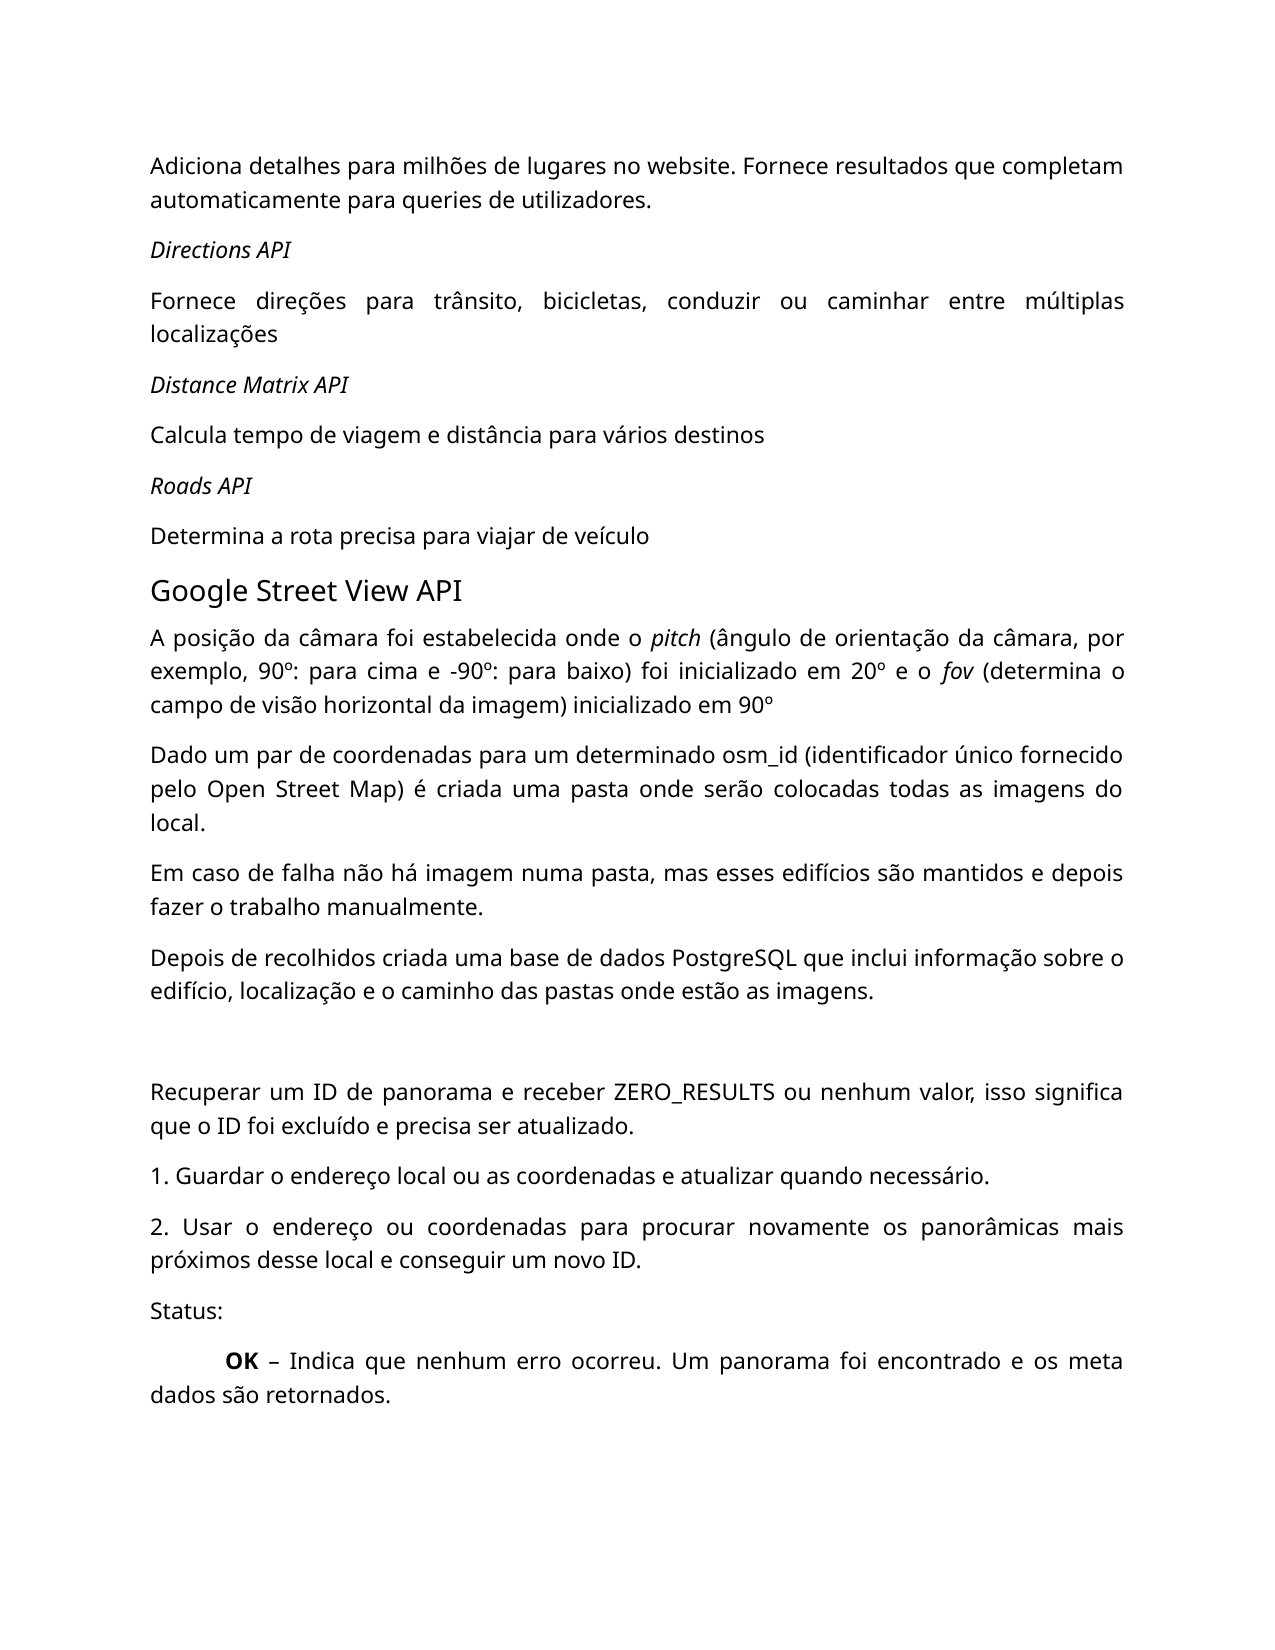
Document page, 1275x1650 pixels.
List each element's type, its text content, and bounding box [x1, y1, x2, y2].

text 2. Usar o endereço ou coordenadas para procurar novamente os panorâmicas mais próximos desse local e conseguir um novo ID. [150, 1211, 1125, 1276]
text Calcula tempo de viagem e distância para vários destinos [150, 419, 1125, 450]
text Dado um par de coordenadas para um determinado osm_id (identificador único fornecido pelo Open Street Map) é criada uma pasta onde serão colocadas todas as imagens do local. [150, 739, 1125, 838]
text OK – Indica que nenhum erro ocorreu. Um panorama foi encontrado e os meta dados são retornados. [150, 1345, 1125, 1410]
text Distance Matrix API [150, 369, 1125, 400]
text Adiciona detalhes para milhões de lugares no website. Fornece resultados que completam automaticamente para queries de utilizadores. [150, 150, 1125, 215]
text Determina a rota precisa para viajar de veículo [150, 520, 1125, 551]
text Fornece direções para trânsito, bicicletas, conduzir ou caminhar entre múltiplas localizações [150, 284, 1125, 349]
text Directions API [150, 234, 1125, 265]
subtitle Google Street View API [150, 570, 1125, 610]
text Recuperar um ID de panorama e receber ZERO_RESULTS ou nenhum valor, isso significa que o ID foi excluído e precisa ser atualizado. [150, 1076, 1125, 1141]
text A posição da câmara foi estabelecida onde o pitch (ângulo de orientação da câmara, por exemplo, 90º: para cima e -90º: para baixo) foi inicializado em 20º e o fov (determina o campo de visão horizontal da imagem) inicializado em 90º [150, 622, 1125, 720]
text 1. Guardar o endereço local ou as coordenadas e atualizar quando necessário. [150, 1160, 1125, 1192]
text Em caso de falha não há imagem numa pasta, mas esses edifícios são mantidos e depois fazer o trabalho manualmente. [150, 857, 1125, 922]
text Depois de recolhidos criada uma base de dados PostgreSQL que inclui informação sobre o edifício, localização e o caminho das pastas onde estão as imagens. [150, 942, 1125, 1007]
text Roads API [150, 469, 1125, 501]
text Status: [150, 1295, 1125, 1326]
